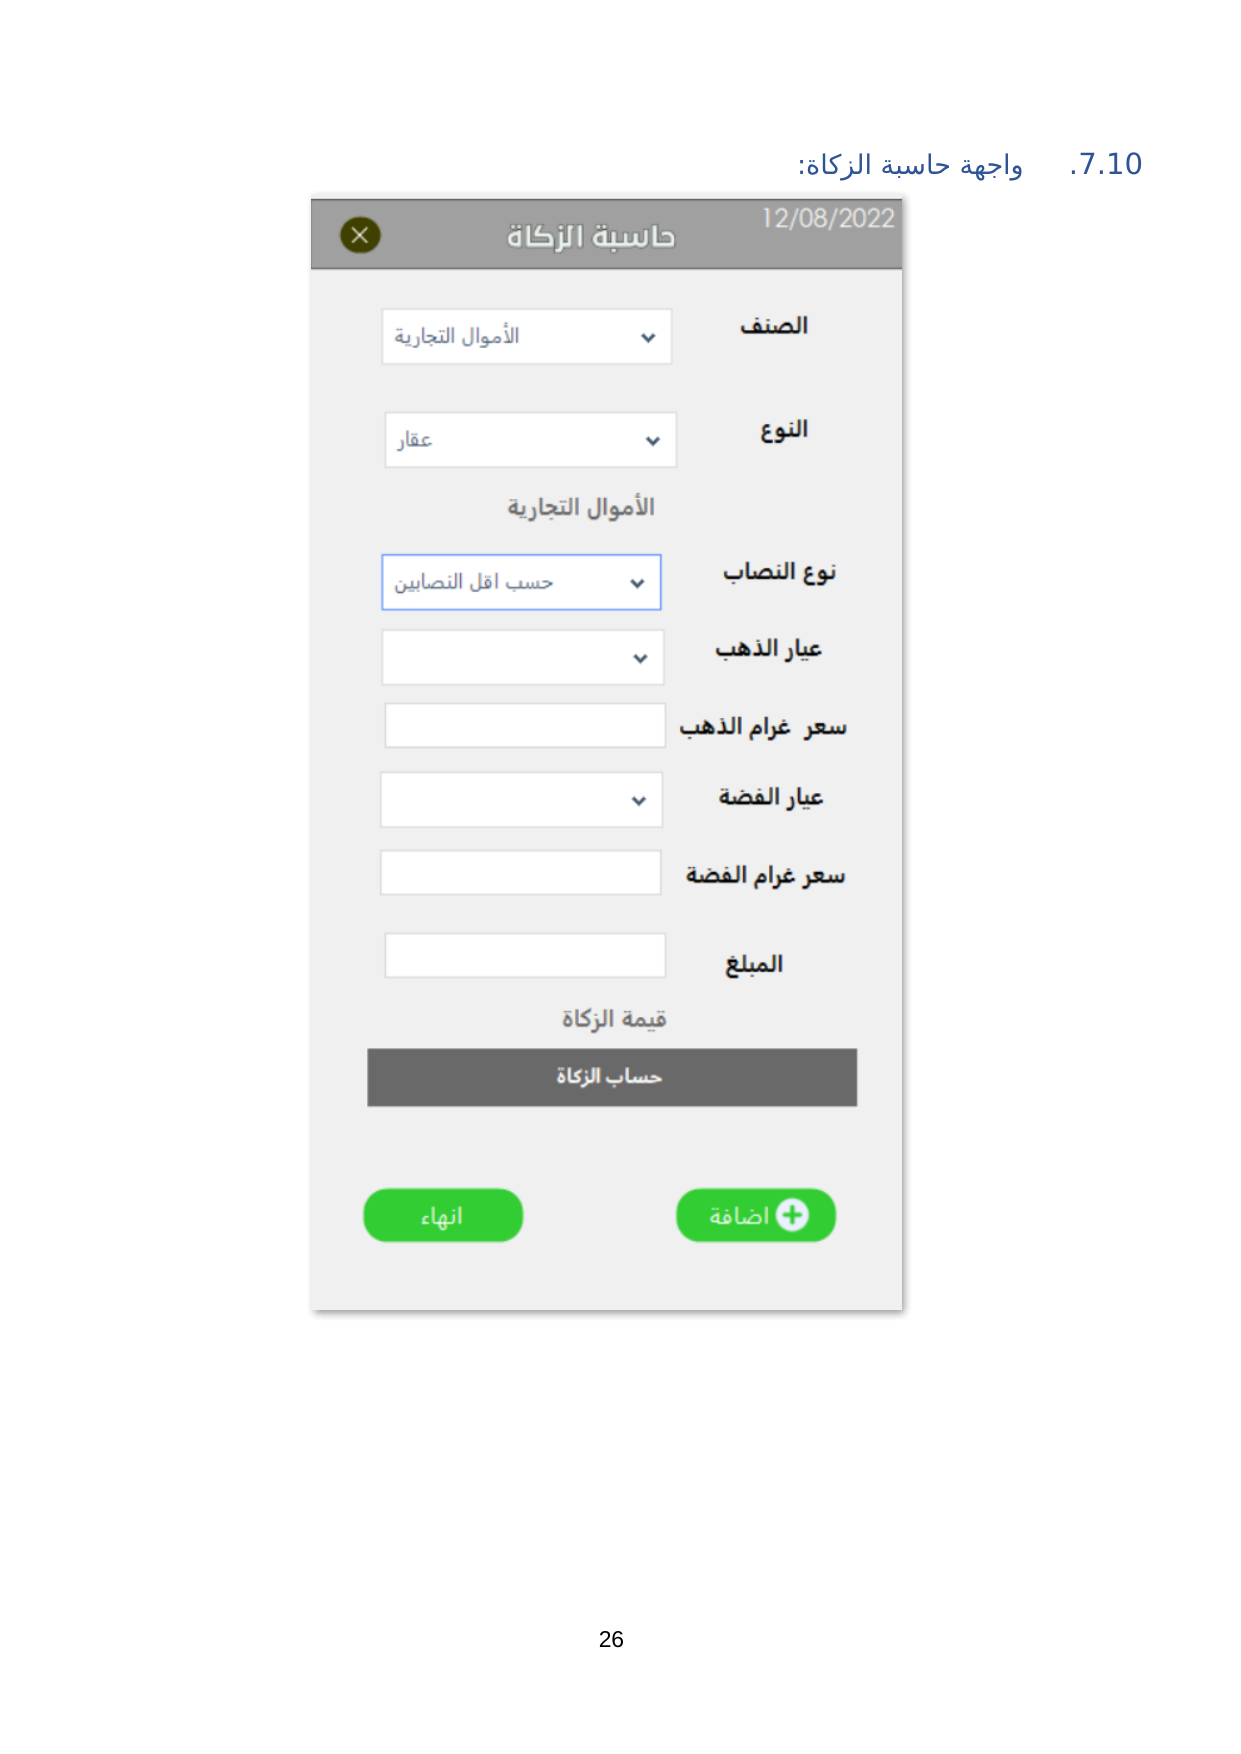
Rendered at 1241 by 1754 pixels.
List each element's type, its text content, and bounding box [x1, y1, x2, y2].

subtitle واجهة حاسبة الزكاة: [148, 148, 1069, 182]
picture [311, 194, 902, 1310]
